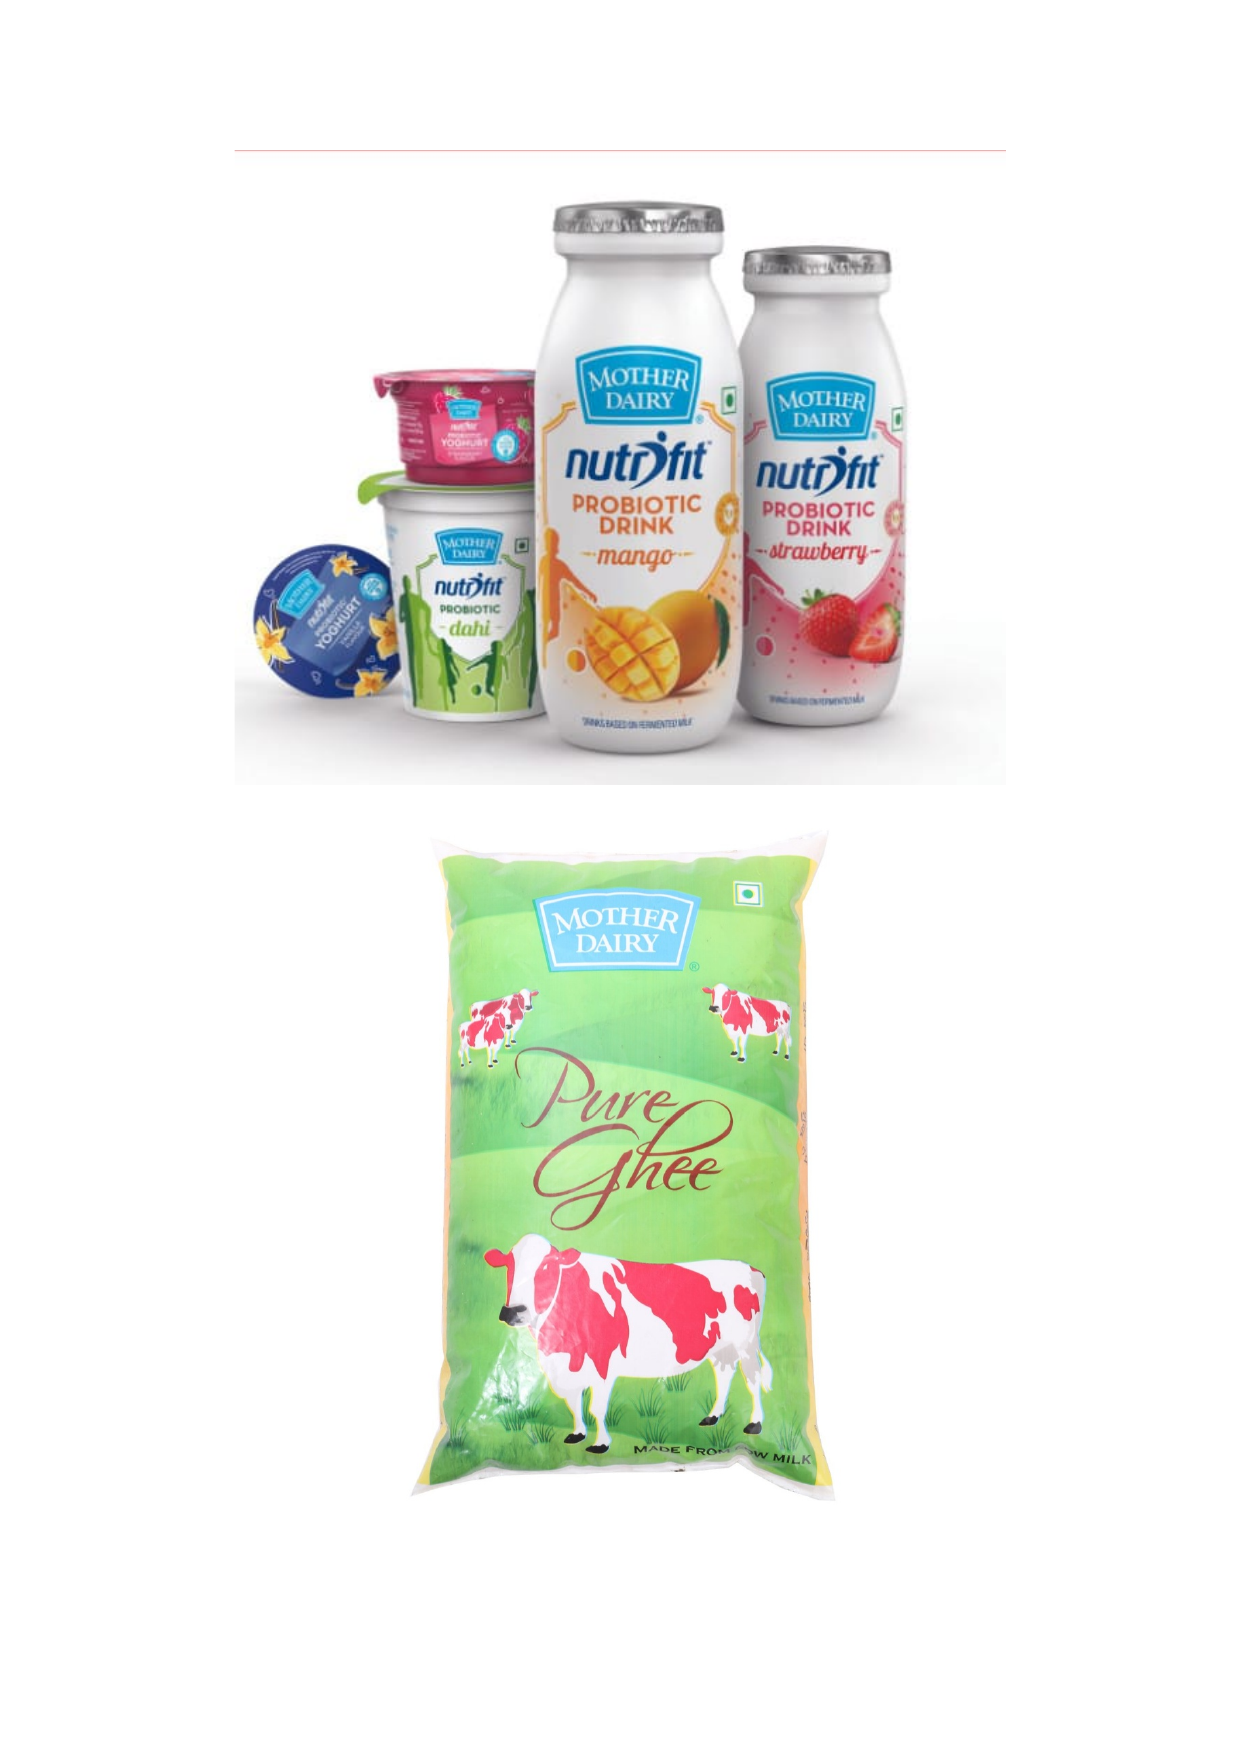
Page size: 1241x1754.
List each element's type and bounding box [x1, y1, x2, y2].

picture [234, 150, 1006, 785]
picture [265, 806, 976, 1517]
